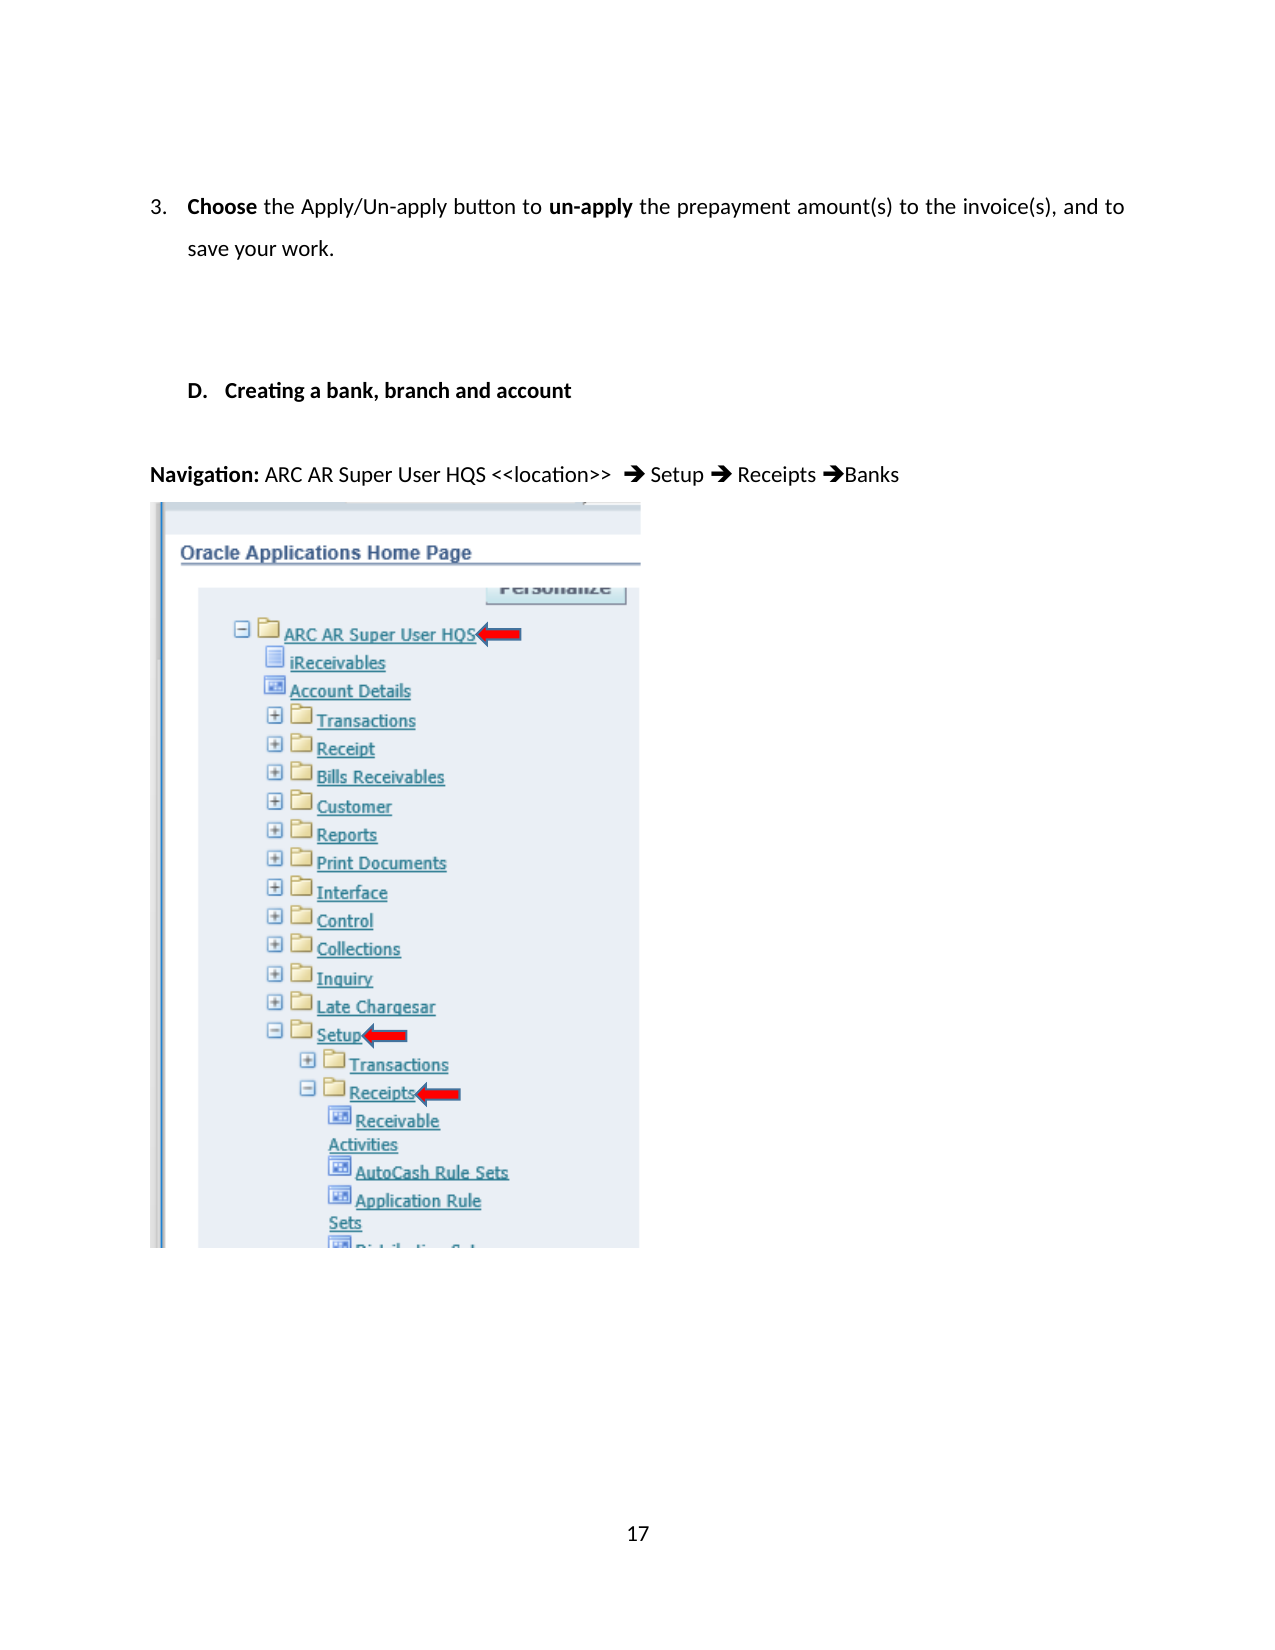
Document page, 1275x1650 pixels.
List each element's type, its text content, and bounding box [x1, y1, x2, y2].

subtitle Creating a bank, branch and account [187, 377, 1125, 404]
text Navigation: ARC AR Super User HQS <<location>> Setup Receipts Banks [150, 461, 1125, 488]
list Choose the Apply/Un-apply button to un-apply the prepayment amount(s) to the invoice(s), and to save your work. [150, 192, 1125, 262]
picture [150, 502, 641, 1248]
